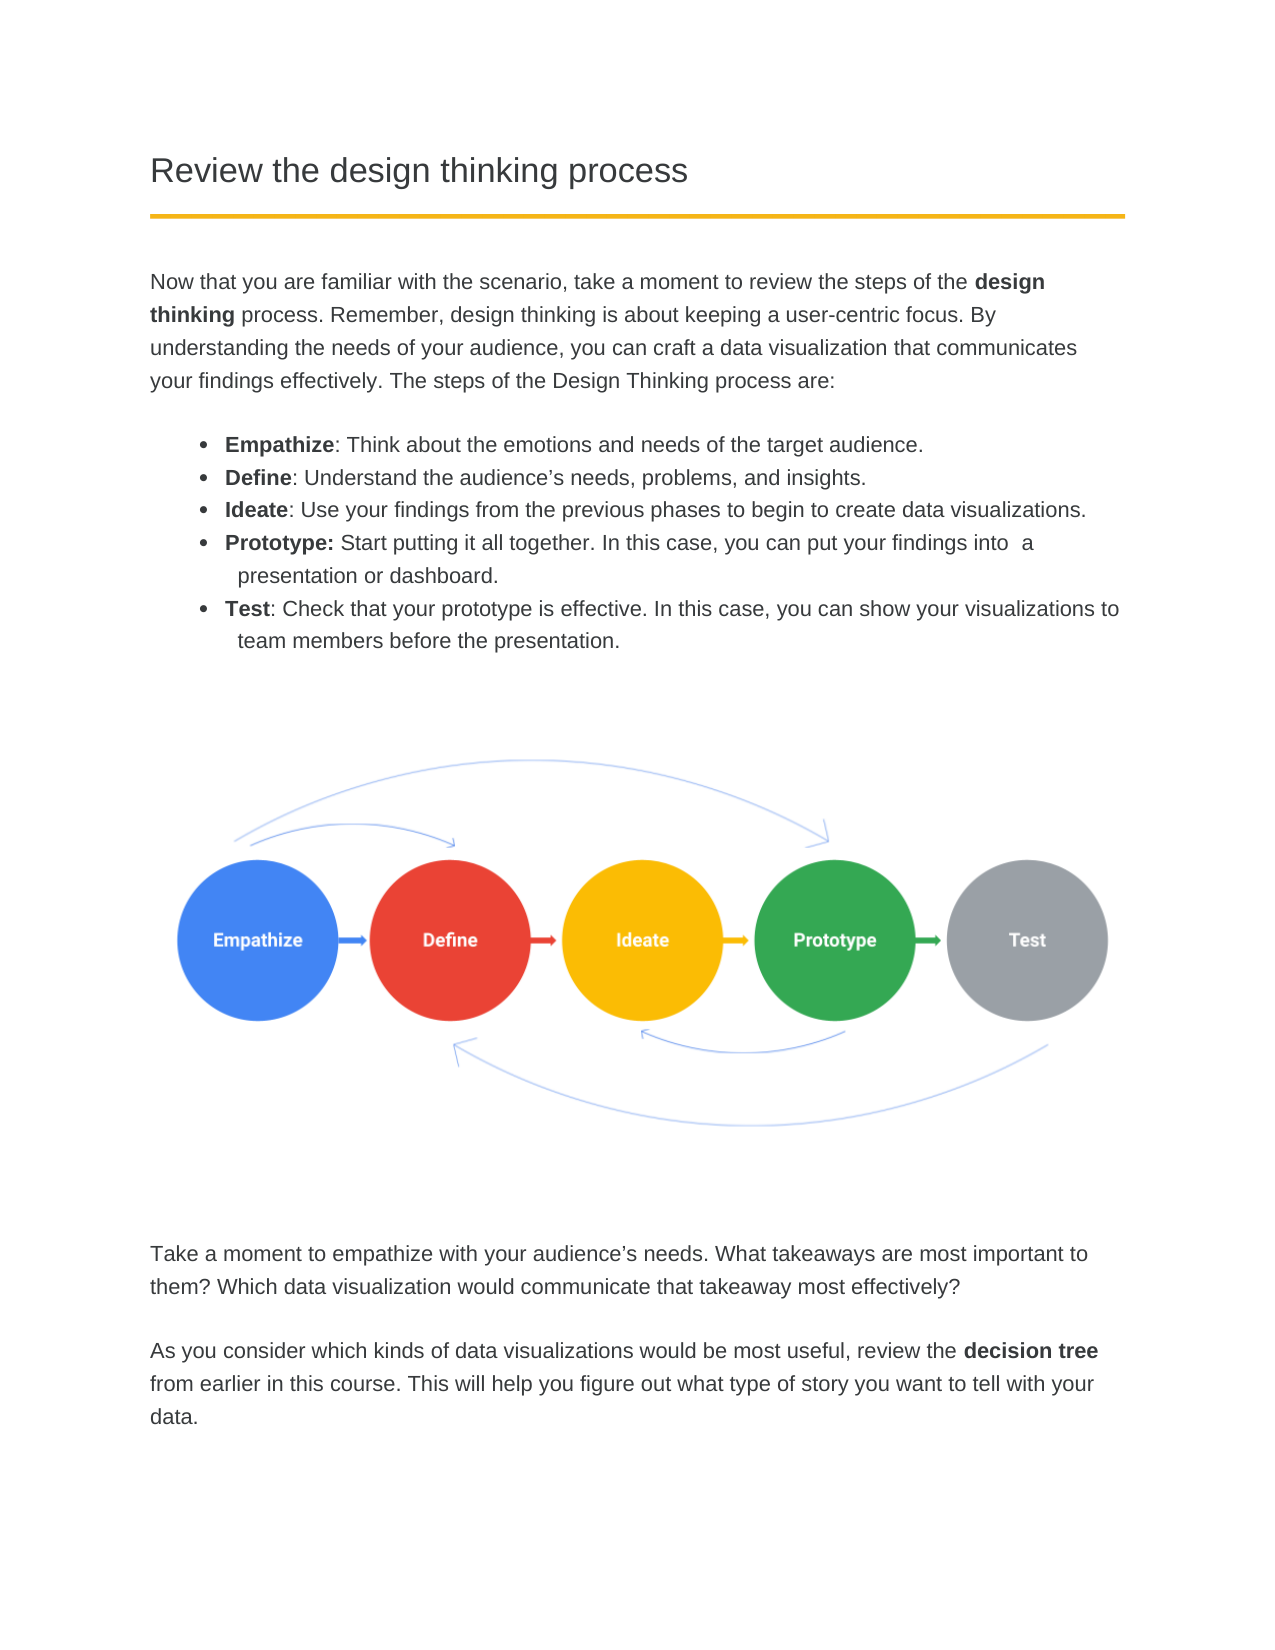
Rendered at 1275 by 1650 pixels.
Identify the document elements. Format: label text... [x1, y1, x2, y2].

text Take a moment to empathize with your audience’s needs. What takeaways are most important to them? Which data visualization would communicate that takeaway most effectively? [150, 1233, 1125, 1299]
list Test: Check that your prototype is effective. In this case, you can show your visualizations to team members before the presentation. [200, 588, 1125, 654]
subtitle Review the design thinking process [150, 150, 1125, 189]
picture [150, 666, 1125, 1215]
list Prototype: Start putting it all together. In this case, you can put your findings into a presentation or dashboard. [200, 522, 1125, 588]
text Now that you are familiar with the scenario, take a moment to review the steps of the design thinking process. Remember, design thinking is about keeping a user-centric focus. By understanding the needs of your audience, you can craft a data visualization that communicates your findings effectively. The steps of the Design Thinking process are: [150, 261, 1125, 393]
text As you consider which kinds of data visualizations would be most useful, review the decision tree from earlier in this course. This will help you figure out what type of story you want to tell with your data. [150, 1330, 1125, 1429]
picture [150, 214, 1125, 219]
list Ideate: Use your findings from the previous phases to begin to create data visualizations. [200, 489, 1125, 522]
list Define: Understand the audience’s needs, problems, and insights. [200, 457, 1125, 489]
list Empathize: Think about the emotions and needs of the target audience. [200, 424, 1125, 457]
